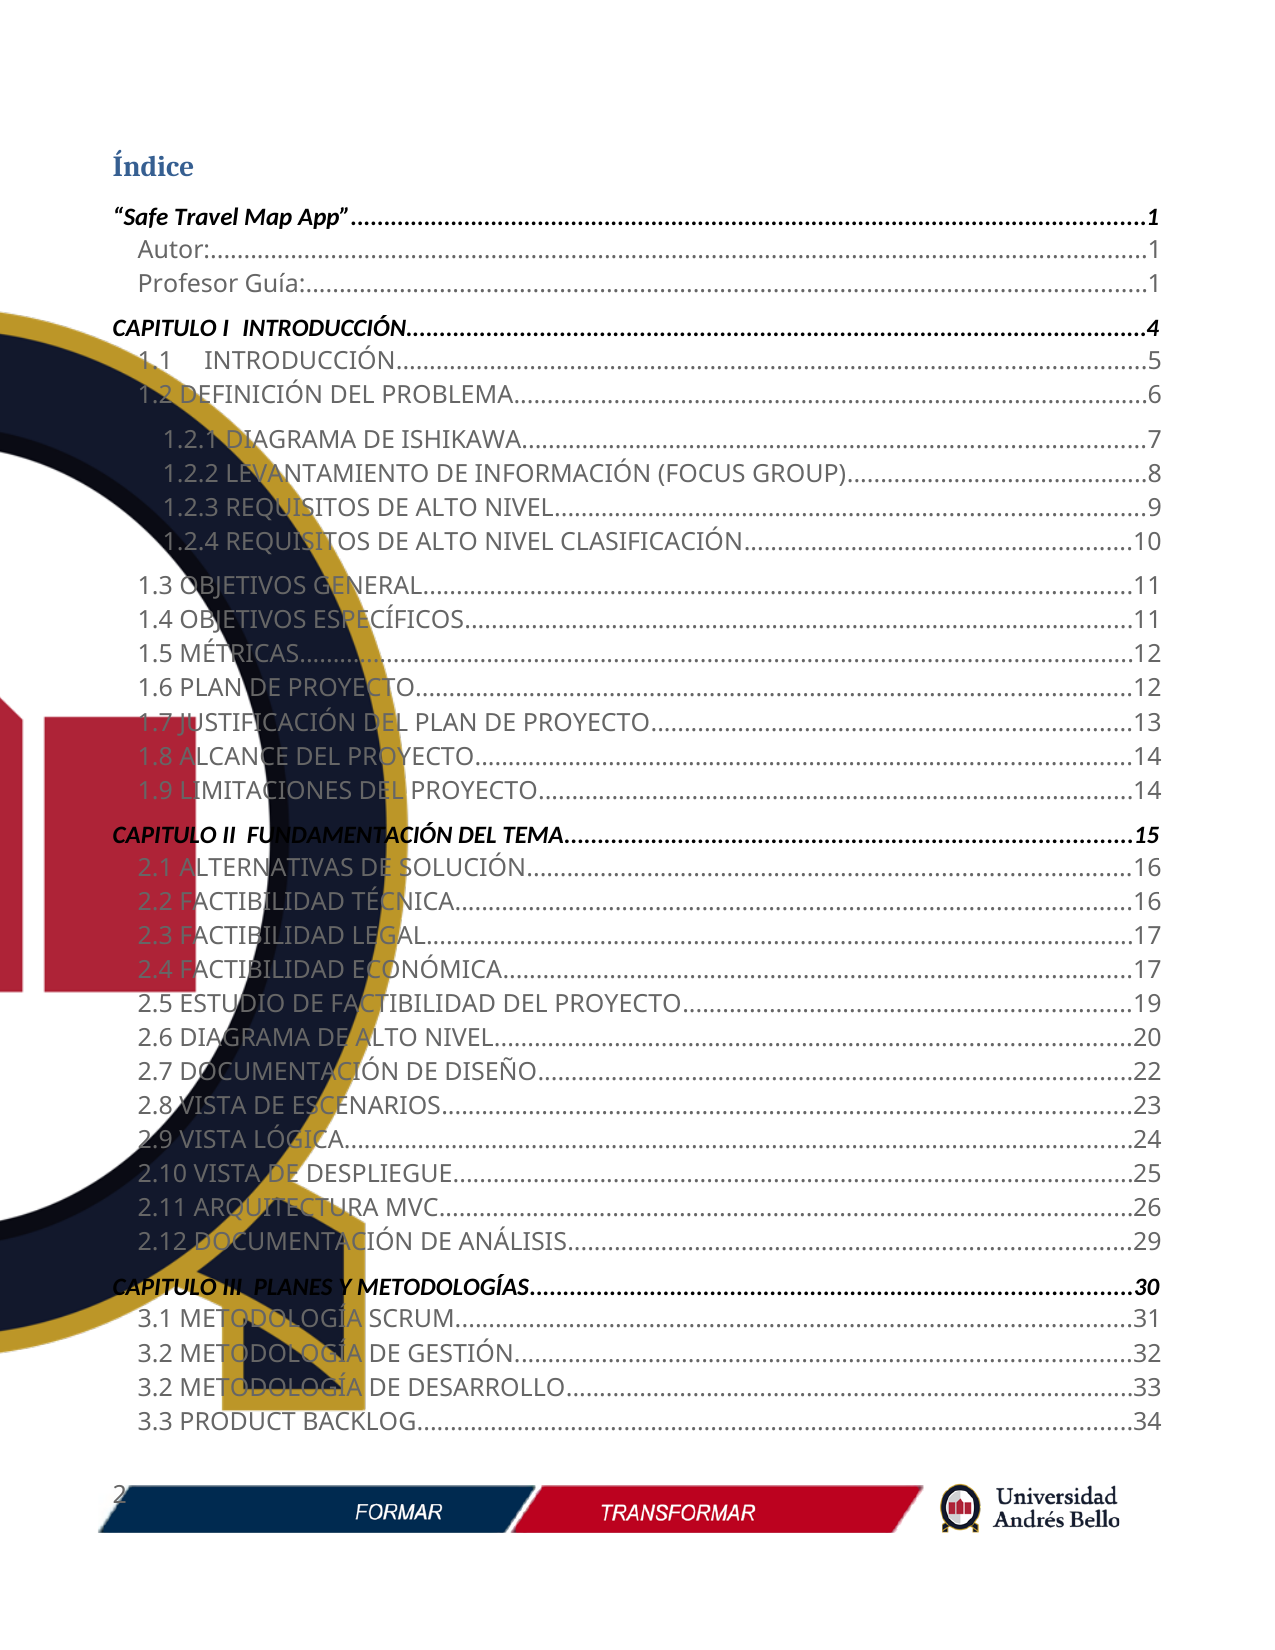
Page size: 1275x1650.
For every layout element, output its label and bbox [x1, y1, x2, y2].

picture [410, 1064, 419, 1078]
picture [413, 466, 422, 480]
picture [415, 783, 422, 790]
picture [214, 1414, 226, 1423]
picture [411, 1098, 422, 1112]
picture [184, 1414, 191, 1421]
picture [412, 1380, 421, 1394]
picture [0, 299, 422, 1423]
picture [270, 1414, 287, 1423]
picture [307, 1414, 314, 1420]
picture [234, 1414, 243, 1423]
picture [97, 1483, 1120, 1533]
picture [416, 387, 422, 401]
picture [411, 1346, 422, 1360]
picture [199, 1414, 206, 1421]
picture [416, 860, 422, 874]
picture [382, 1414, 394, 1423]
